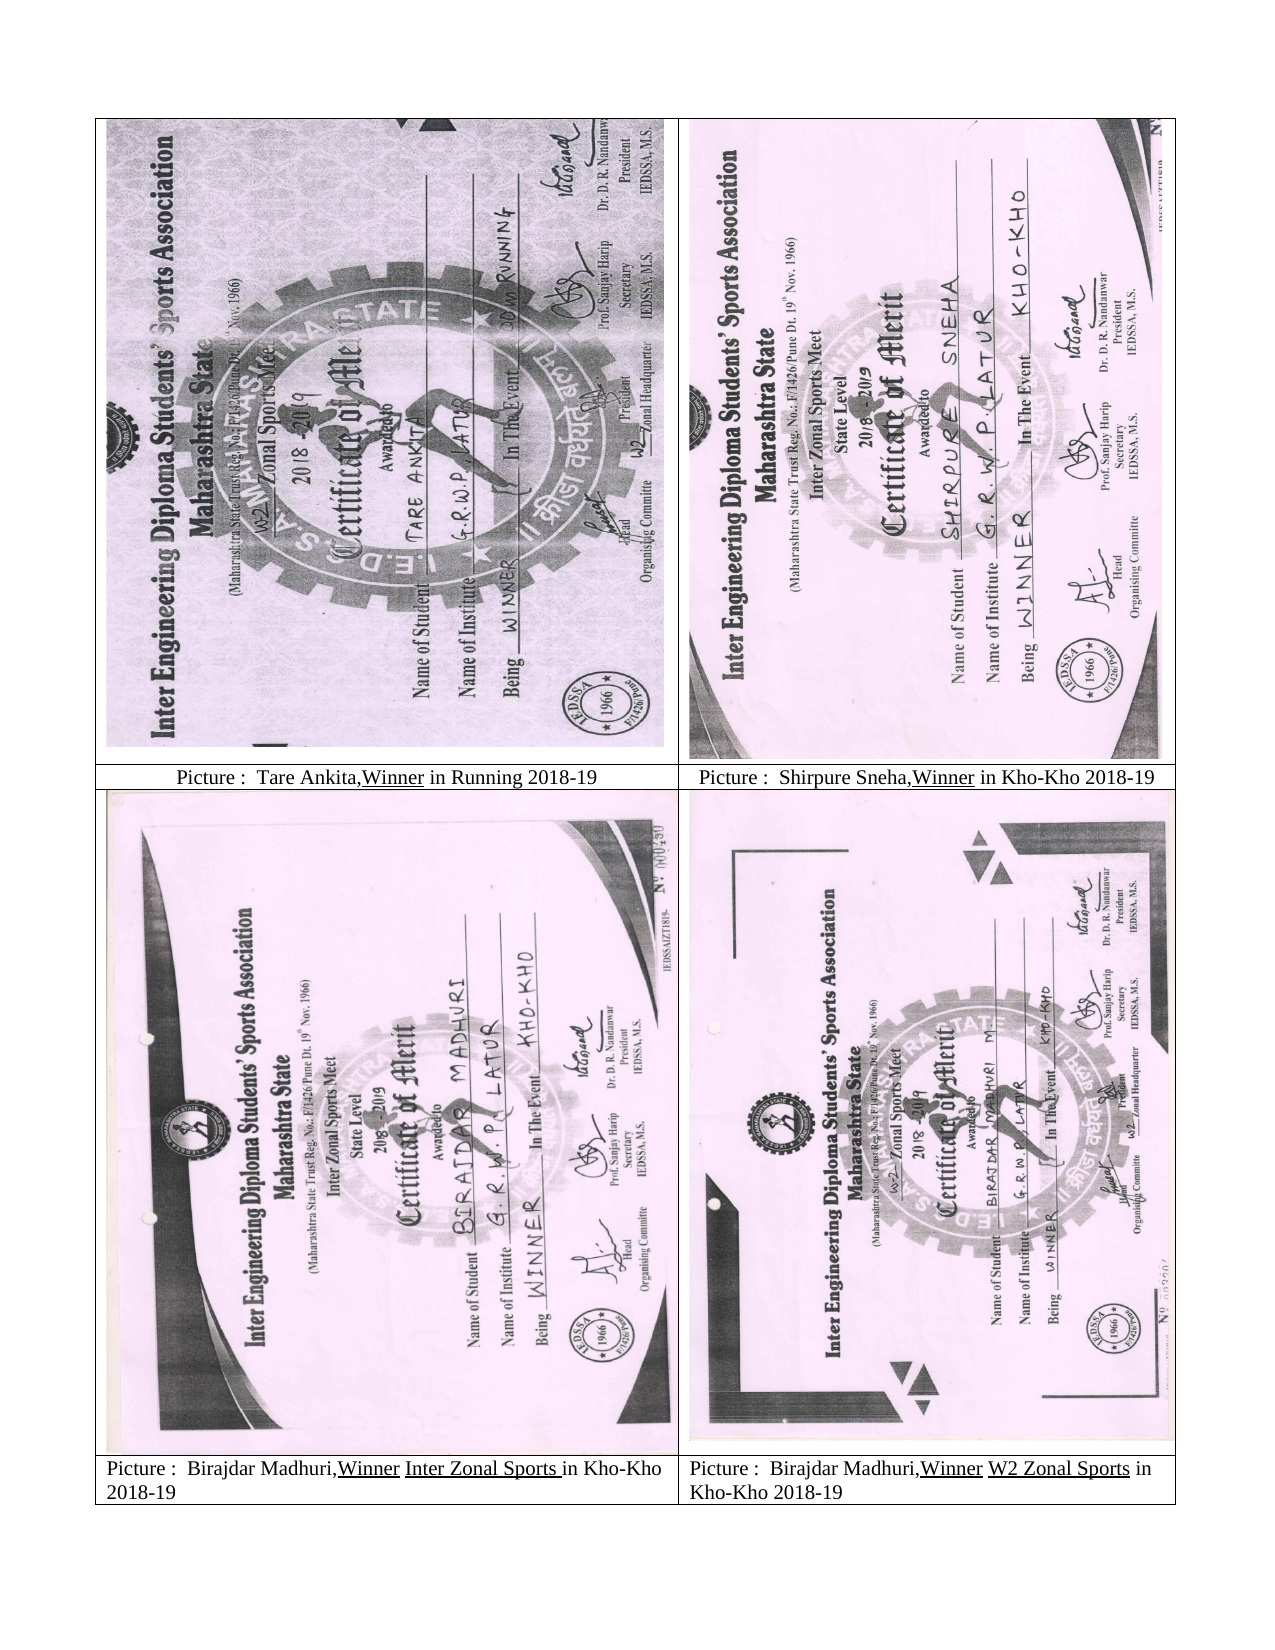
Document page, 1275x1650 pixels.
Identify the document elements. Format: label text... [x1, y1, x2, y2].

table_cell [679, 790, 1175, 1455]
table_header [96, 119, 678, 764]
table_cell Picture : Birajdar Madhuri,Winner Inter Zonal Sports in Kho-Kho 2018-19 [96, 1456, 678, 1504]
table_cell [96, 790, 106, 1455]
picture [689, 790, 1175, 1441]
picture [689, 119, 1163, 759]
table_cell Picture : Birajdar Madhuri,Winner W2 Zonal Sports in Kho-Kho 2018-19 [679, 1456, 1175, 1504]
picture [106, 790, 678, 1455]
picture [106, 119, 664, 747]
table_header [679, 119, 1175, 764]
table_cell Picture : Tare Ankita,Winner in Running 2018-19 [96, 765, 678, 789]
table_cell Picture : Shirpure Sneha,Winner in Kho-Kho 2018-19 [679, 765, 1175, 789]
